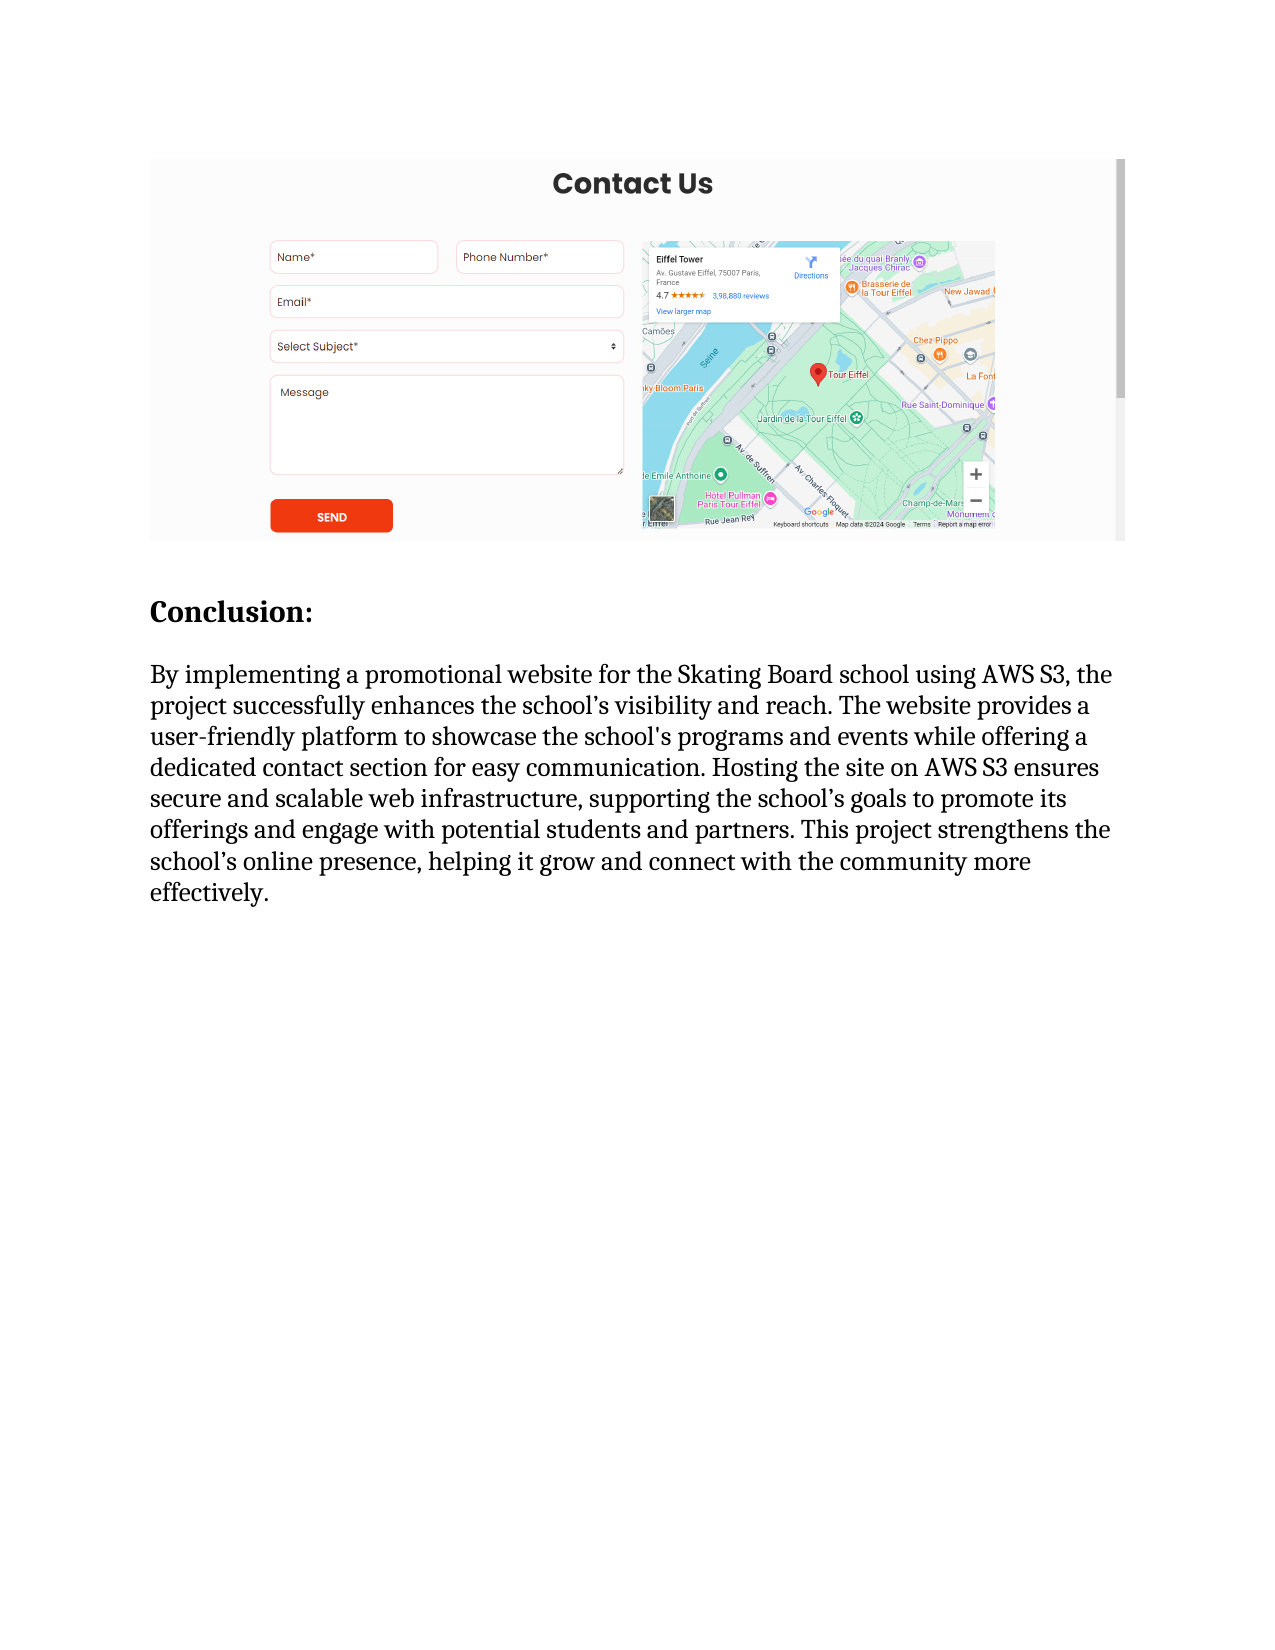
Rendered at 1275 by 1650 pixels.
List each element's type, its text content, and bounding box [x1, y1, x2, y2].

text Conclusion: [150, 595, 1125, 659]
text By implementing a promotional website for the Skating Board school using AWS S3, the project successfully enhances the school’s visibility and reach. The website provides a user-friendly platform to showcase the school's programs and events while offering a dedicated contact section for easy communication. Hosting the site on AWS S3 ensures secure and scalable web infrastructure, supporting the school’s goals to promote its offerings and engage with potential students and partners. This project strengthens the school’s online presence, helping it grow and connect with the community more effectively. [150, 659, 1125, 908]
picture [150, 159, 1125, 541]
